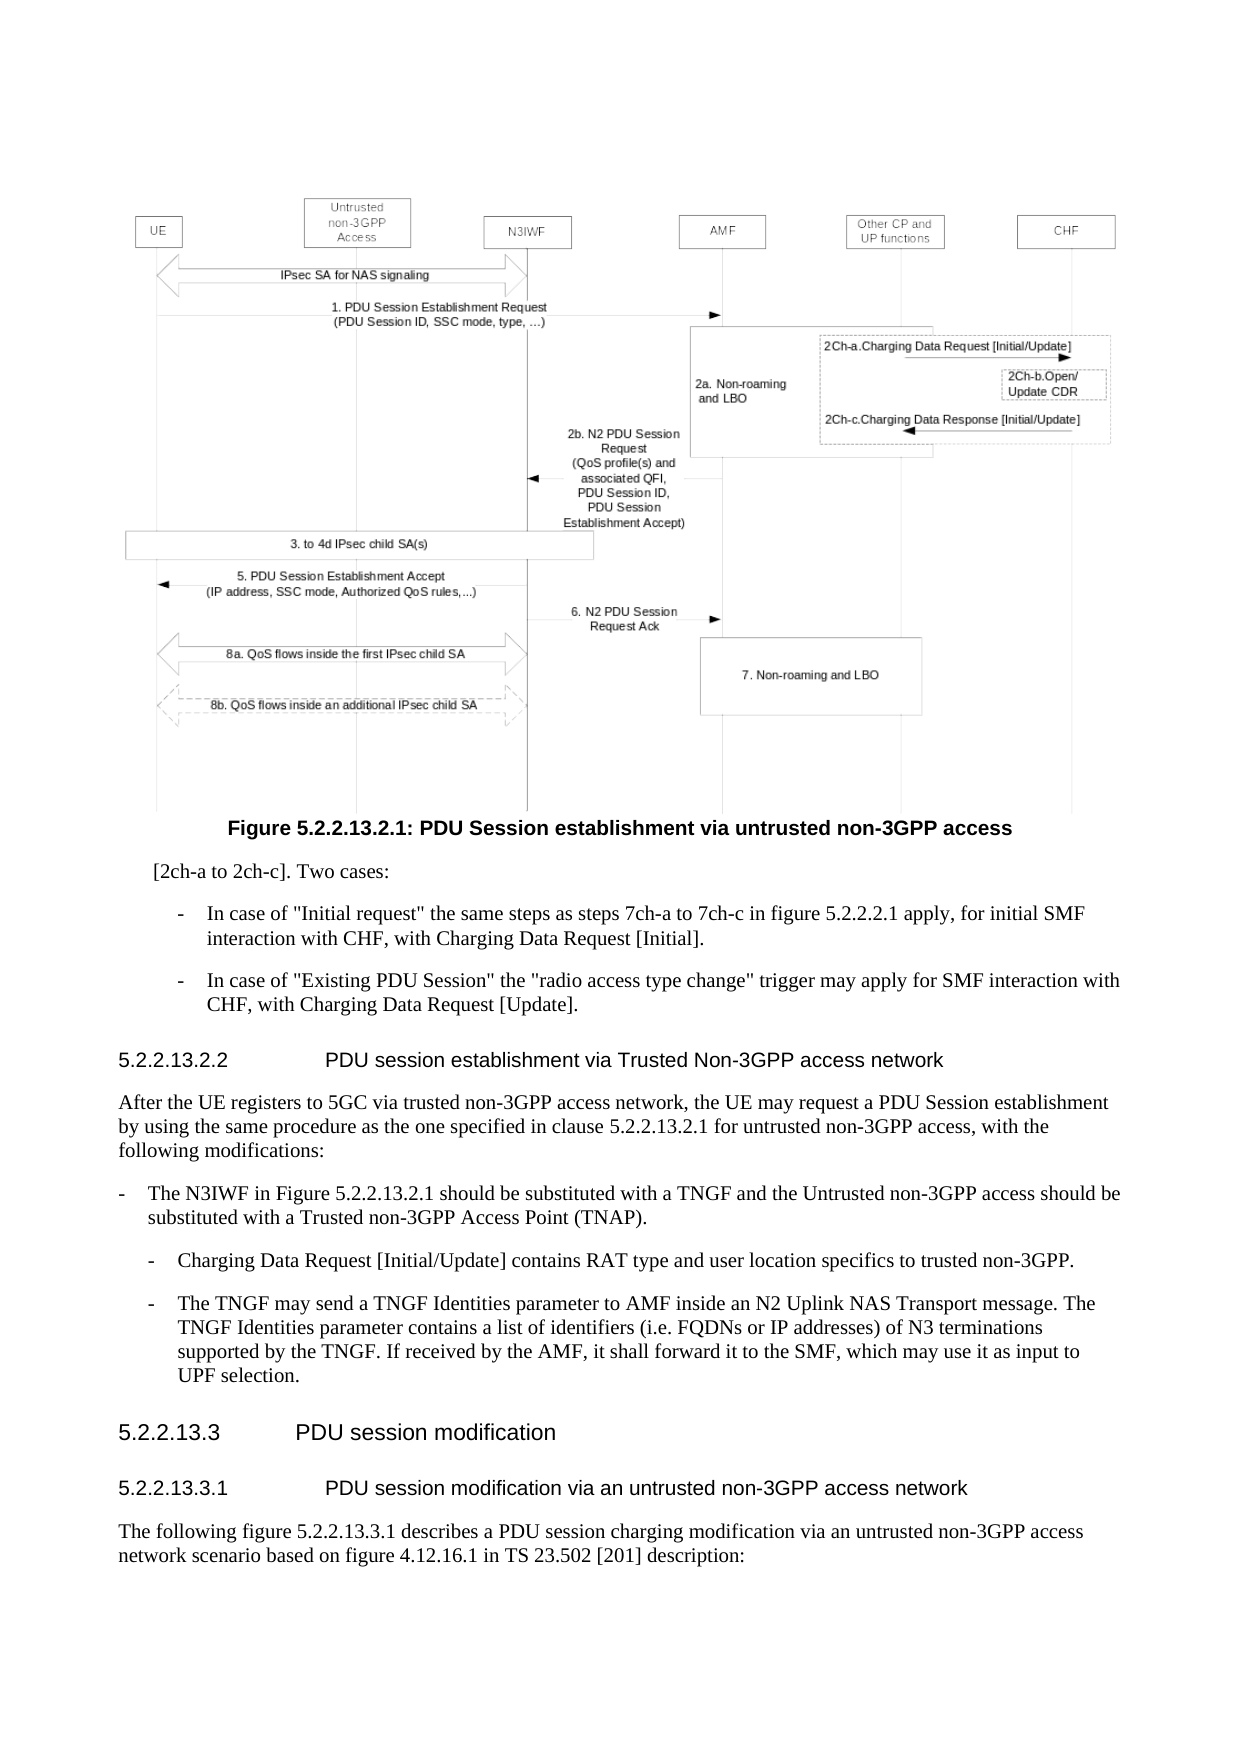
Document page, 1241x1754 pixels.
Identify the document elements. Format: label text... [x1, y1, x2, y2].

text 5.2.2.13.2.2 PDU session establishment via Trusted Non-3GPP access network [118, 1048, 1122, 1072]
text The following figure 5.2.2.13.3.1 describes a PDU session charging modification via an untrusted non-3GPP access network scenario based on figure 4.12.16.1 in TS 23.502 [201] description: [118, 1519, 1122, 1567]
text - Charging Data Request [Initial/Update] contains RAT type and user location specifics to trusted non-3GPP. [148, 1248, 1122, 1272]
subtitle 5.2.2.13.3 PDU session modification [118, 1418, 1122, 1445]
text After the UE registers to 5GC via trusted non-3GPP access network, the UE may request a PDU Session establishment by using the same procedure as the one specified in clause 5.2.2.13.2.1 for untrusted non-3GPP access, with the following modifications: [118, 1090, 1122, 1162]
text Figure 5.2.2.13.2.1: PDU Session establishment via untrusted non-3GPP access [118, 196, 1122, 840]
text [2ch-a to 2ch-c]. Two cases: [148, 858, 1122, 883]
text - The TNGF may send a TNGF Identities parameter to AMF inside an N2 Uplink NAS Transport message. The TNGF Identities parameter contains a list of identifiers (i.e. FQDNs or IP addresses) of N3 terminations supported by the TNGF. If received by the AMF, it shall forward it to the SMF, which may use it as input to UPF selection. [148, 1291, 1122, 1387]
text 5.2.2.13.3.1 PDU session modification via an untrusted non-3GPP access network [118, 1476, 1122, 1500]
text - In case of "Existing PDU Session" the "radio access type change" trigger may apply for SMF interaction with CHF, with Charging Data Request [Update]. [177, 968, 1122, 1016]
text - The N3IWF in Figure 5.2.2.13.2.1 should be substituted with a TNGF and the Untrusted non-3GPP access should be substituted with a Trusted non-3GPP Access Point (TNAP). [118, 1181, 1122, 1229]
text - In case of "Initial request" the same steps as steps 7ch-a to 7ch-c in figure 5.2.2.2.1 apply, for initial SMF interaction with CHF, with Charging Data Request [Initial]. [177, 901, 1122, 949]
